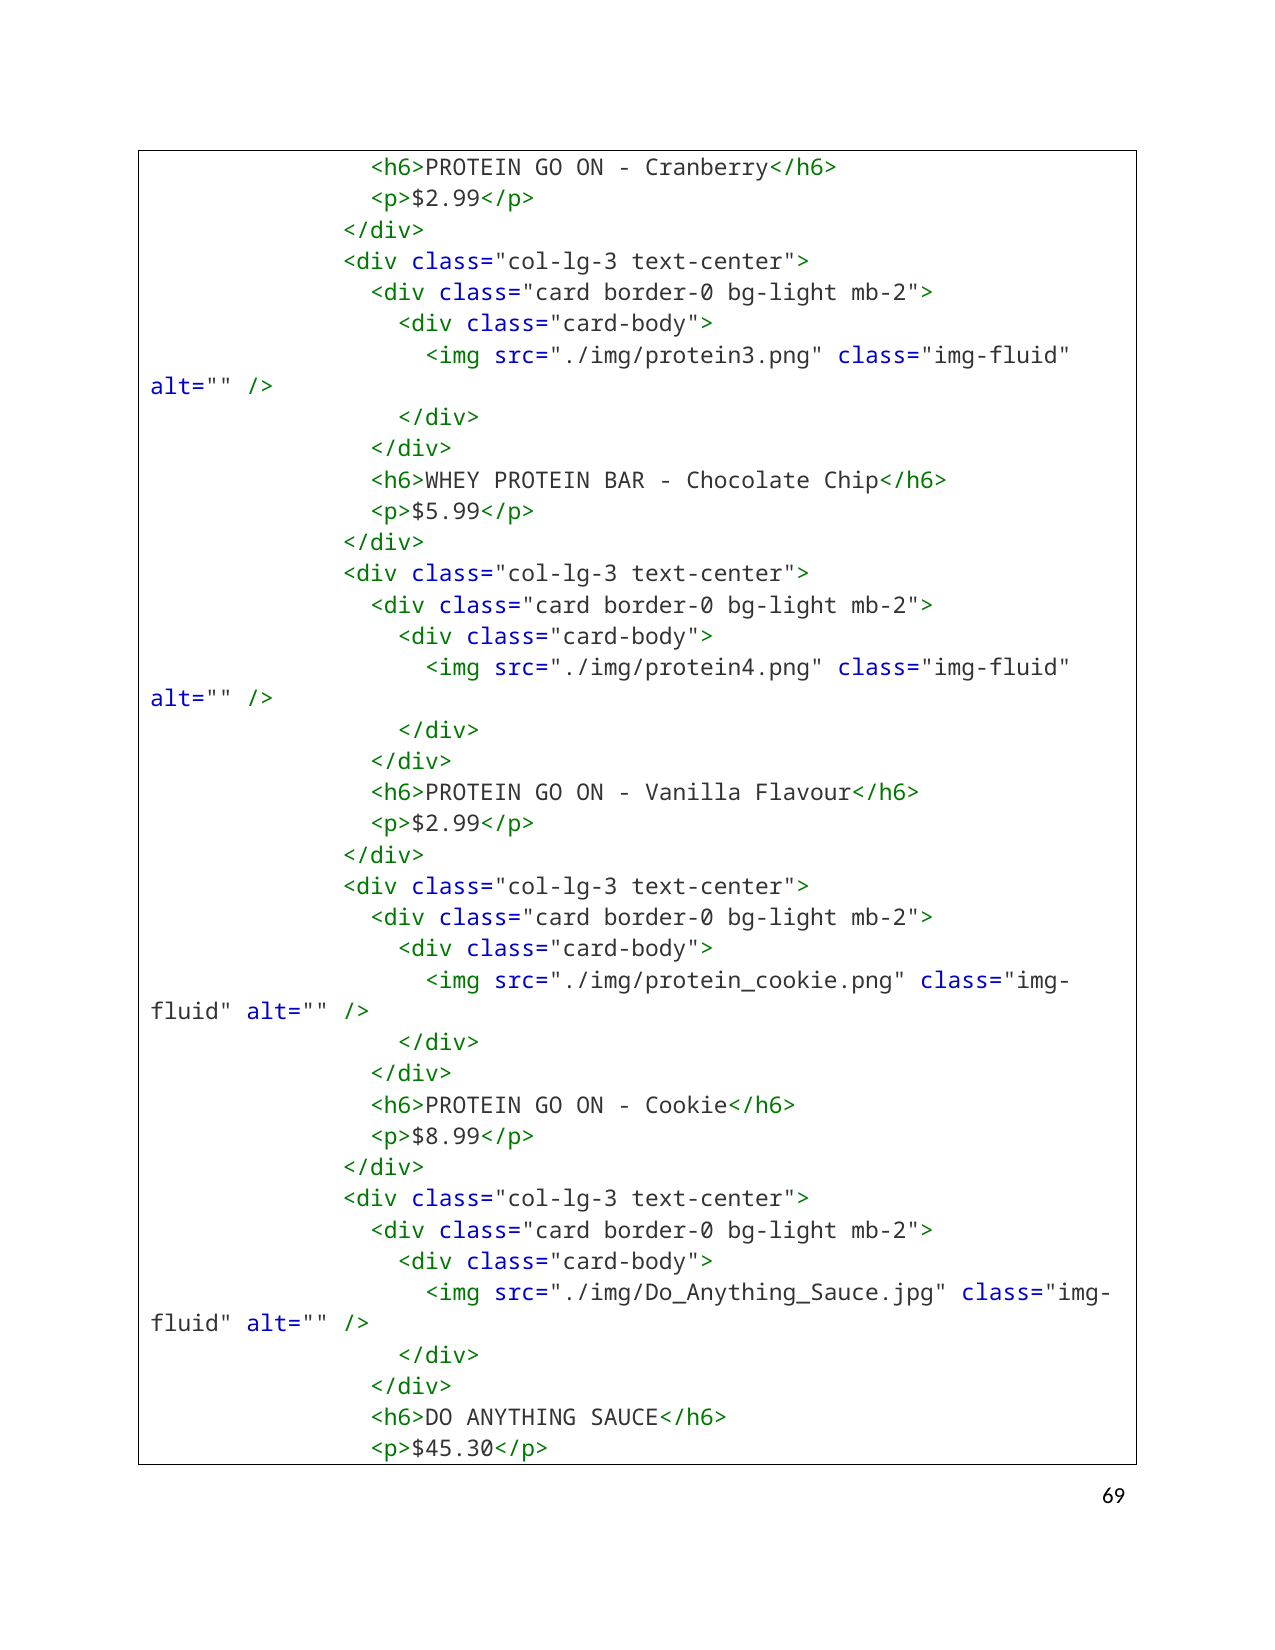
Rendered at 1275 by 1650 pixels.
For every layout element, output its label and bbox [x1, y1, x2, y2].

table_header [139, 151, 1136, 1463]
